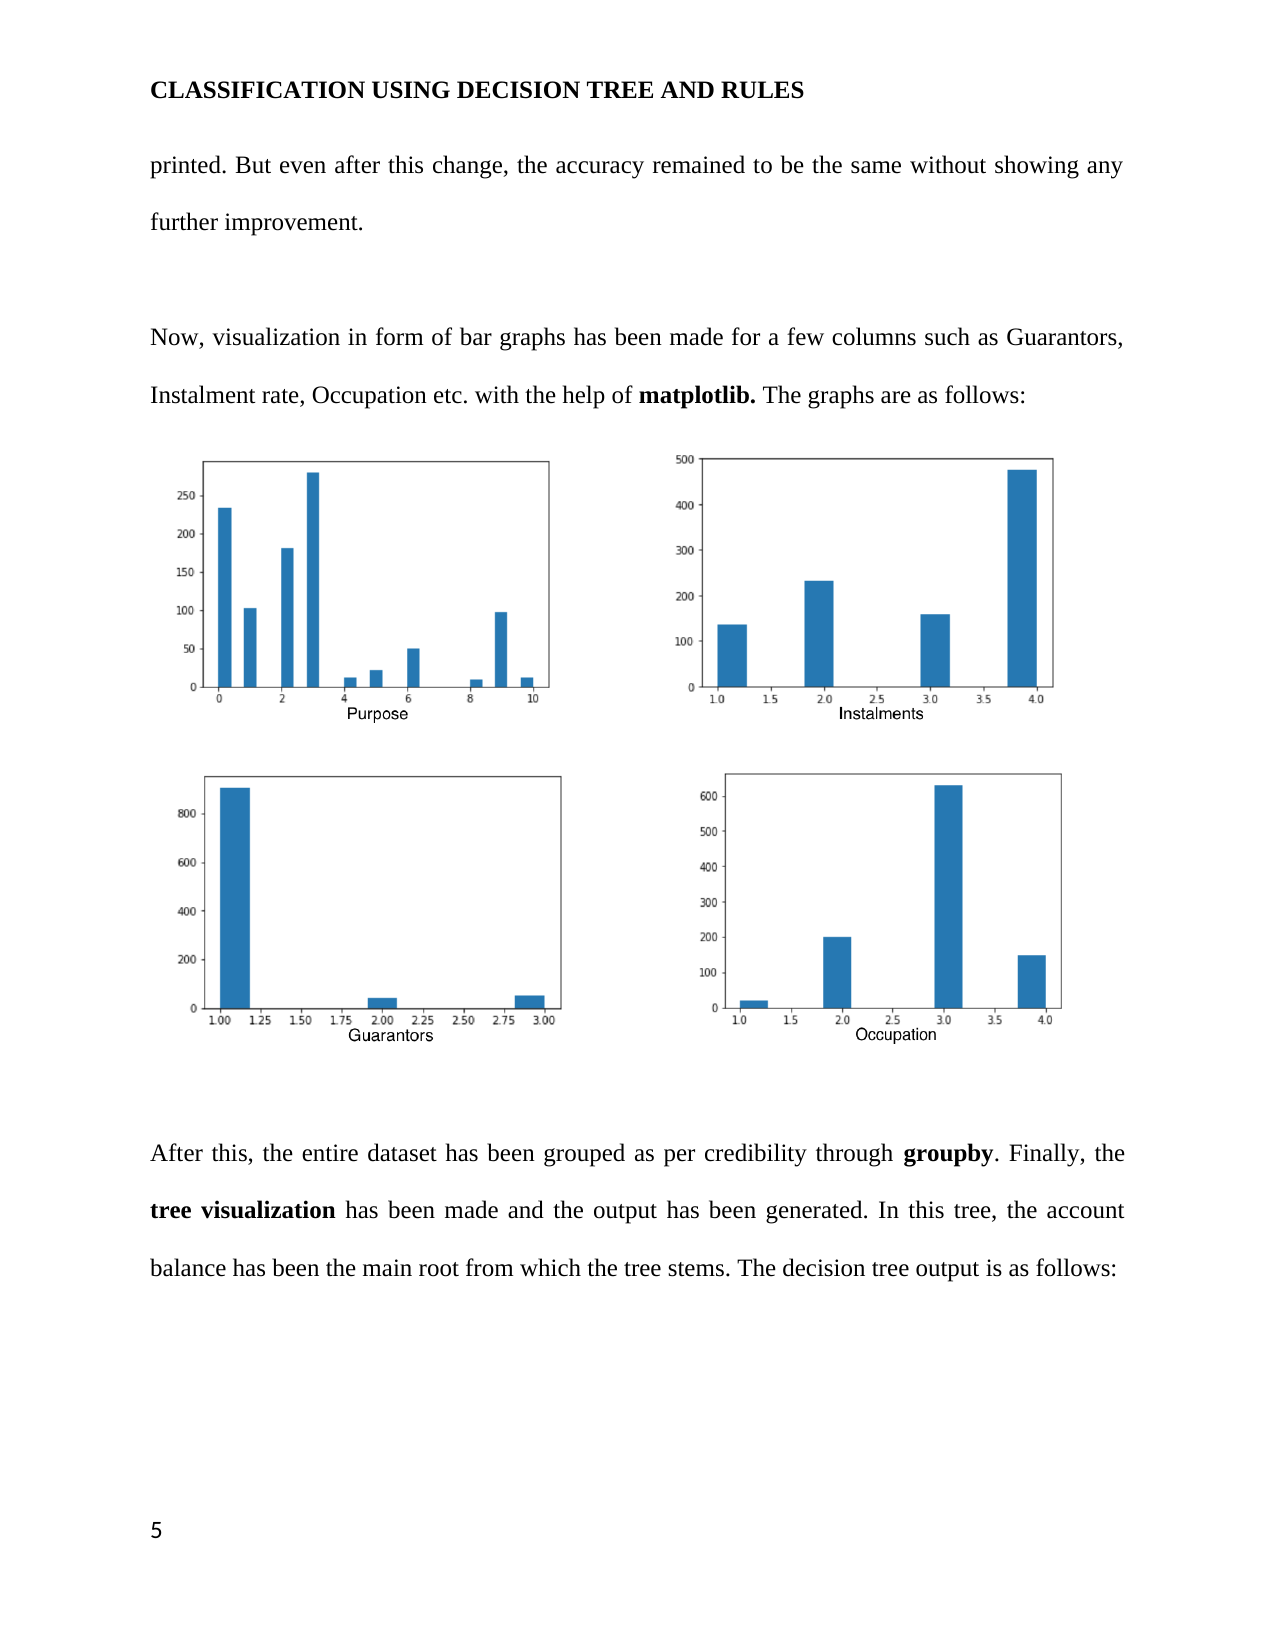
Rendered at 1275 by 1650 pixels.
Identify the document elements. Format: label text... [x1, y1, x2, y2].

picture [668, 758, 1124, 1052]
picture [635, 437, 1124, 730]
picture [151, 765, 619, 1052]
picture [151, 448, 604, 730]
text After this, the entire dataset has been grouped as per credibility through groupby. Finally, the tree visualization has been made and the output has been generated. In this tree, the account balance has been the main root from which the tree stems. The decision tree output is as follows: [150, 1138, 1125, 1282]
text Now, visualization in form of bar graphs has been made for a few columns such as Guarantors, Instalment rate, Occupation etc. with the help of matplotlib. The graphs are as follows: [150, 322, 1125, 409]
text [150, 150, 1125, 236]
